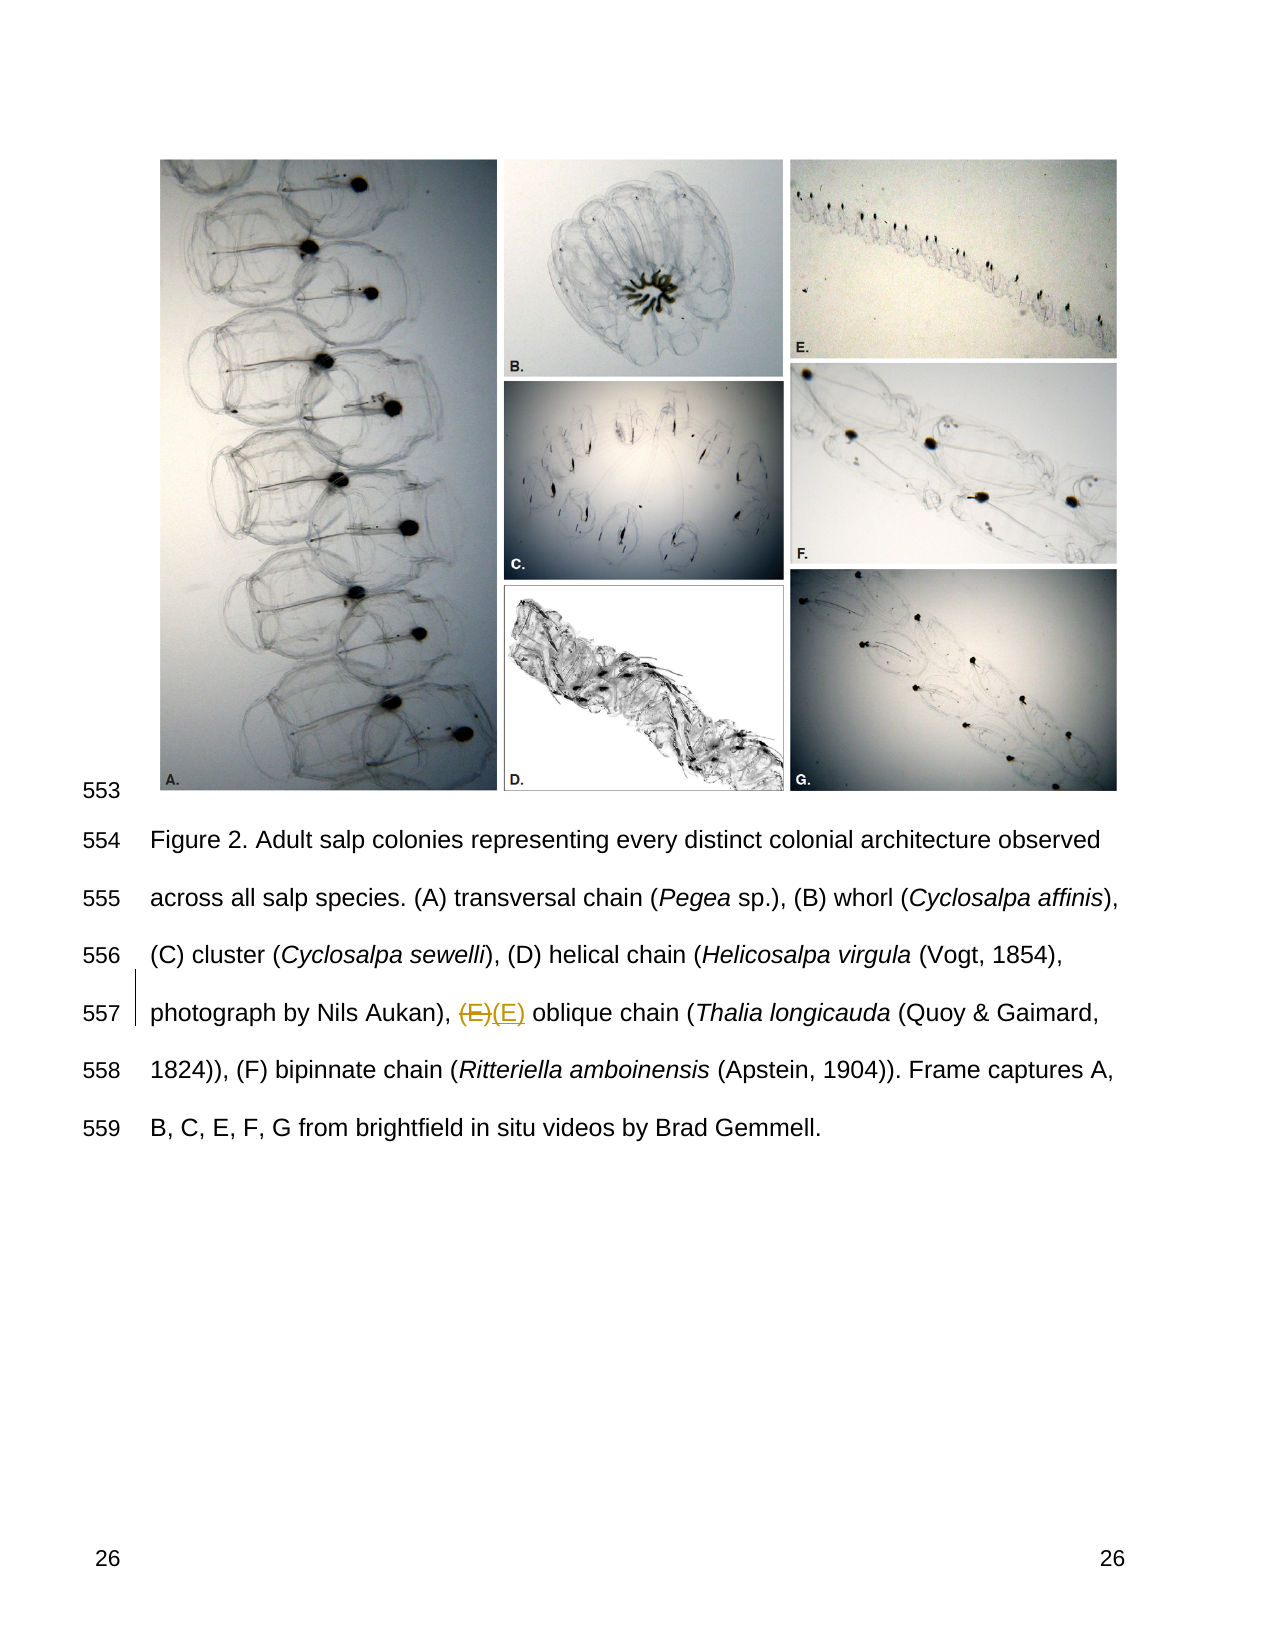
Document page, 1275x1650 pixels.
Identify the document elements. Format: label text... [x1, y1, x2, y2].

text Figure 2. Adult salp colonies representing every distinct colonial architecture observed across all salp species. (A) transversal chain (Pegea sp.), (B) whorl (Cyclosalpa affinis), (C) cluster (Cyclosalpa sewelli), (D) helical chain (Helicosalpa virgula (Vogt, 1854), photograph by Nils Aukan), oblique chain (Thalia longicauda (Quoy & Gaimard, 1824)), (F) bipinnate chain (Ritteriella amboinensis (Apstein, 1904)). Frame captures A, B, C, E, F, G from brightfield in situ videos by Brad Gemmell. [150, 825, 1125, 1141]
picture [150, 150, 1125, 799]
